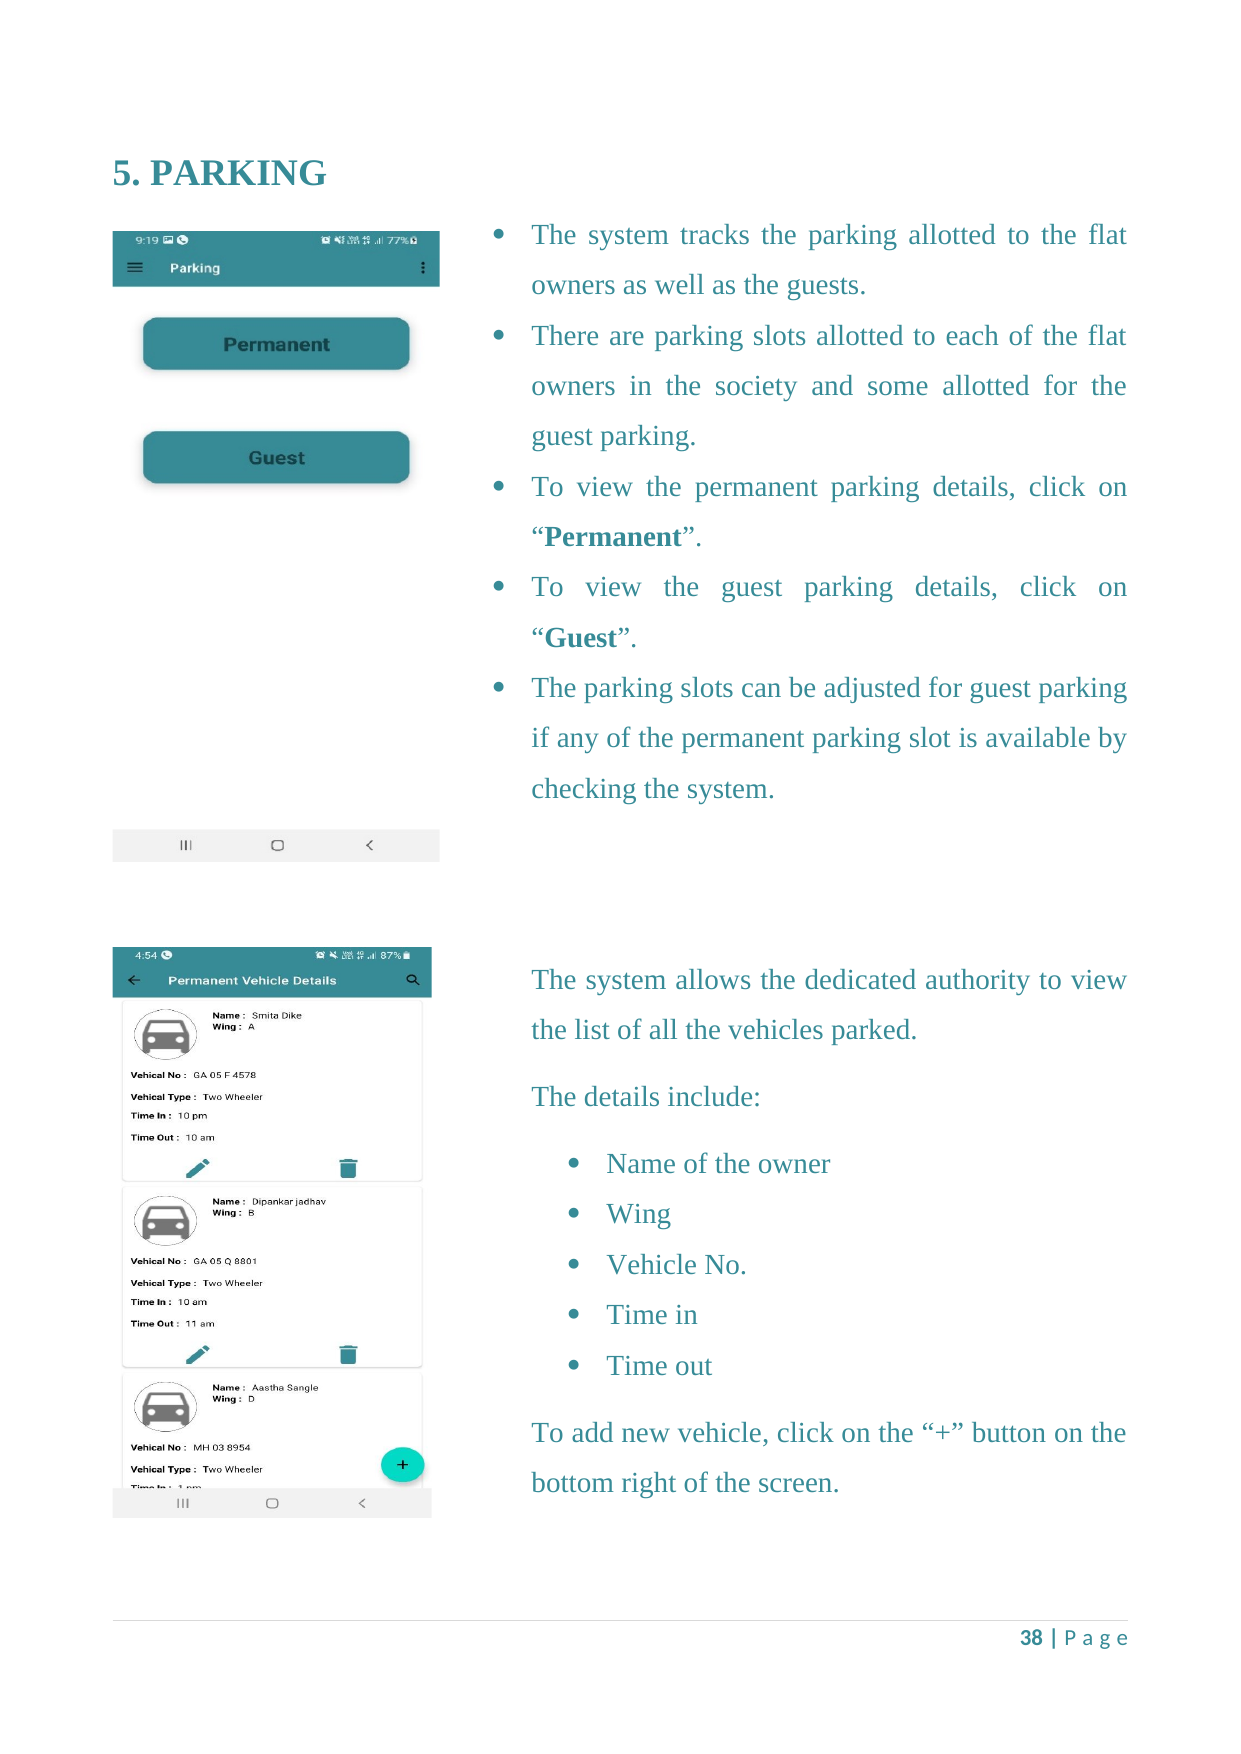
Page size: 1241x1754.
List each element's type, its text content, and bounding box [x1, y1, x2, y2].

list Name of the owner [569, 1146, 1128, 1180]
text The details include: [531, 1079, 1128, 1113]
list To view the guest parking details, click on “Guest”. [494, 569, 1128, 653]
list PARKING [112, 150, 457, 193]
list The parking slots can be adjusted for guest parking if any of the permanent parking slot is available by checking the system. [494, 670, 1128, 804]
list Wing [569, 1197, 1128, 1230]
list Time in [569, 1297, 1128, 1331]
list There are parking slots allotted to each of the flat owners in the society and some allotted for the guest parking. [494, 318, 1128, 452]
list Time out [569, 1348, 1128, 1382]
picture [112, 947, 432, 1518]
list The system tracks the parking allotted to the flat owners as well as the guests. [494, 217, 1128, 301]
text The system allows the dedicated authority to view the list of all the vehicles parked. [531, 962, 1128, 1046]
list To view the permanent parking details, click on “Permanent”. [494, 469, 1128, 553]
list Vehicle No. [569, 1247, 1128, 1281]
text To add new vehicle, click on the “+” button on the bottom right of the screen. [531, 1415, 1128, 1499]
picture [112, 231, 440, 862]
